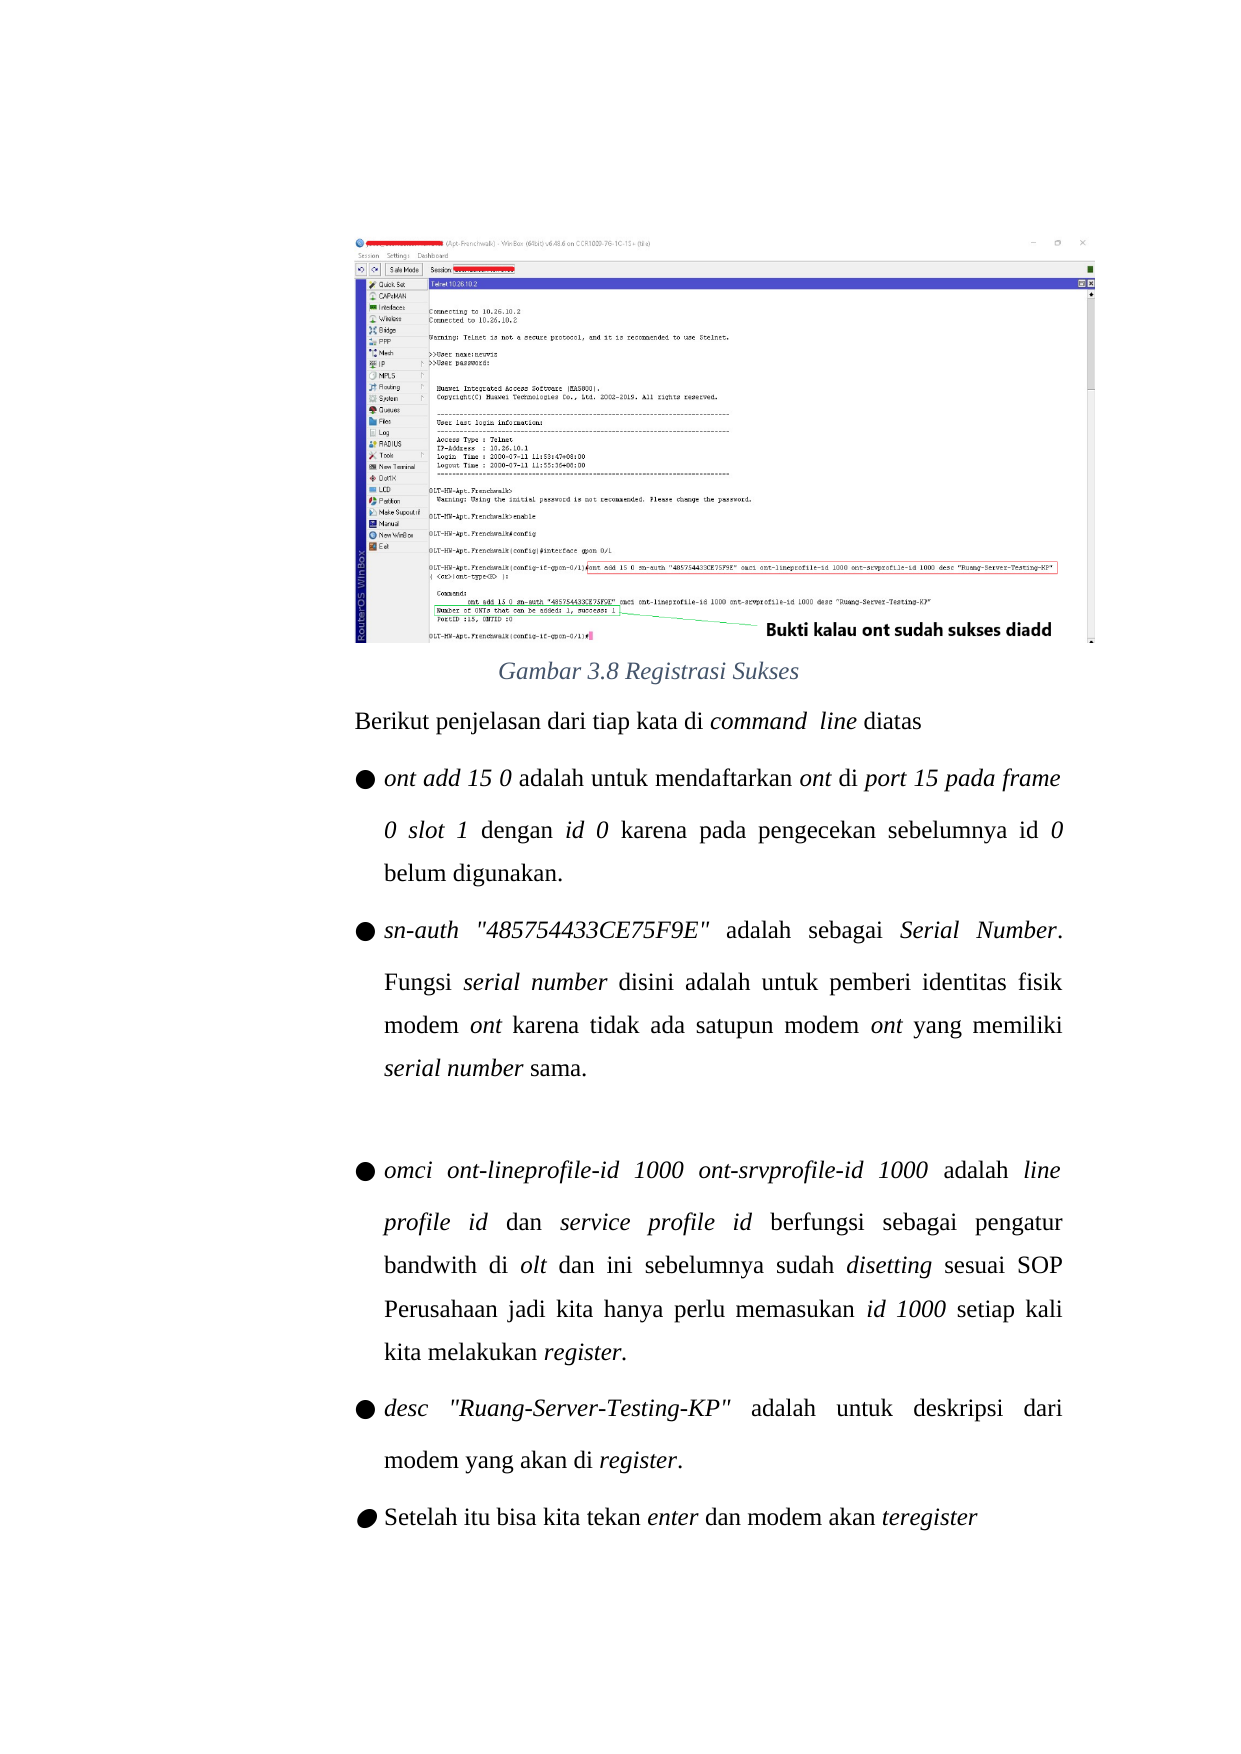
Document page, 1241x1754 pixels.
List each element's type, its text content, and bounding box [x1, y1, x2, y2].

list ont add 15 0 adalah untuk mendaftarkan ont di port 15 pada frame 0 slot 1 dengan id 0 karena pada pengecekan sebelumnya id 0 belum digunakan. [354, 749, 1063, 887]
list sn-auth "485754433CE75F9E" adalah sebagai Serial Number. Fungsi serial number disini adalah untuk pemberi identitas fisik modem ont karena tidak ada satupun modem ont yang memiliki serial number sama. [354, 901, 1063, 1082]
list omci ont-lineprofile-id 1000 ont-srvprofile-id 1000 adalah line profile id dan service profile id berfungsi sebagai pengatur bandwith di olt dan ini sebelumnya sudah disetting sesuai SOP Perusahaan jadi kita hanya perlu memasukan id 1000 setiap kali kita melakukan register. [354, 1142, 1063, 1366]
text Berikut penjelasan dari tiap kata di command line diatas [325, 706, 1063, 735]
list Setelah itu bisa kita tekan enter dan modem akan teregister [354, 1489, 1063, 1540]
list desc "Ruang-Server-Testing-KP" adalah untuk deskripsi dari modem yang akan di register. [354, 1380, 1063, 1474]
picture [354, 236, 1095, 643]
